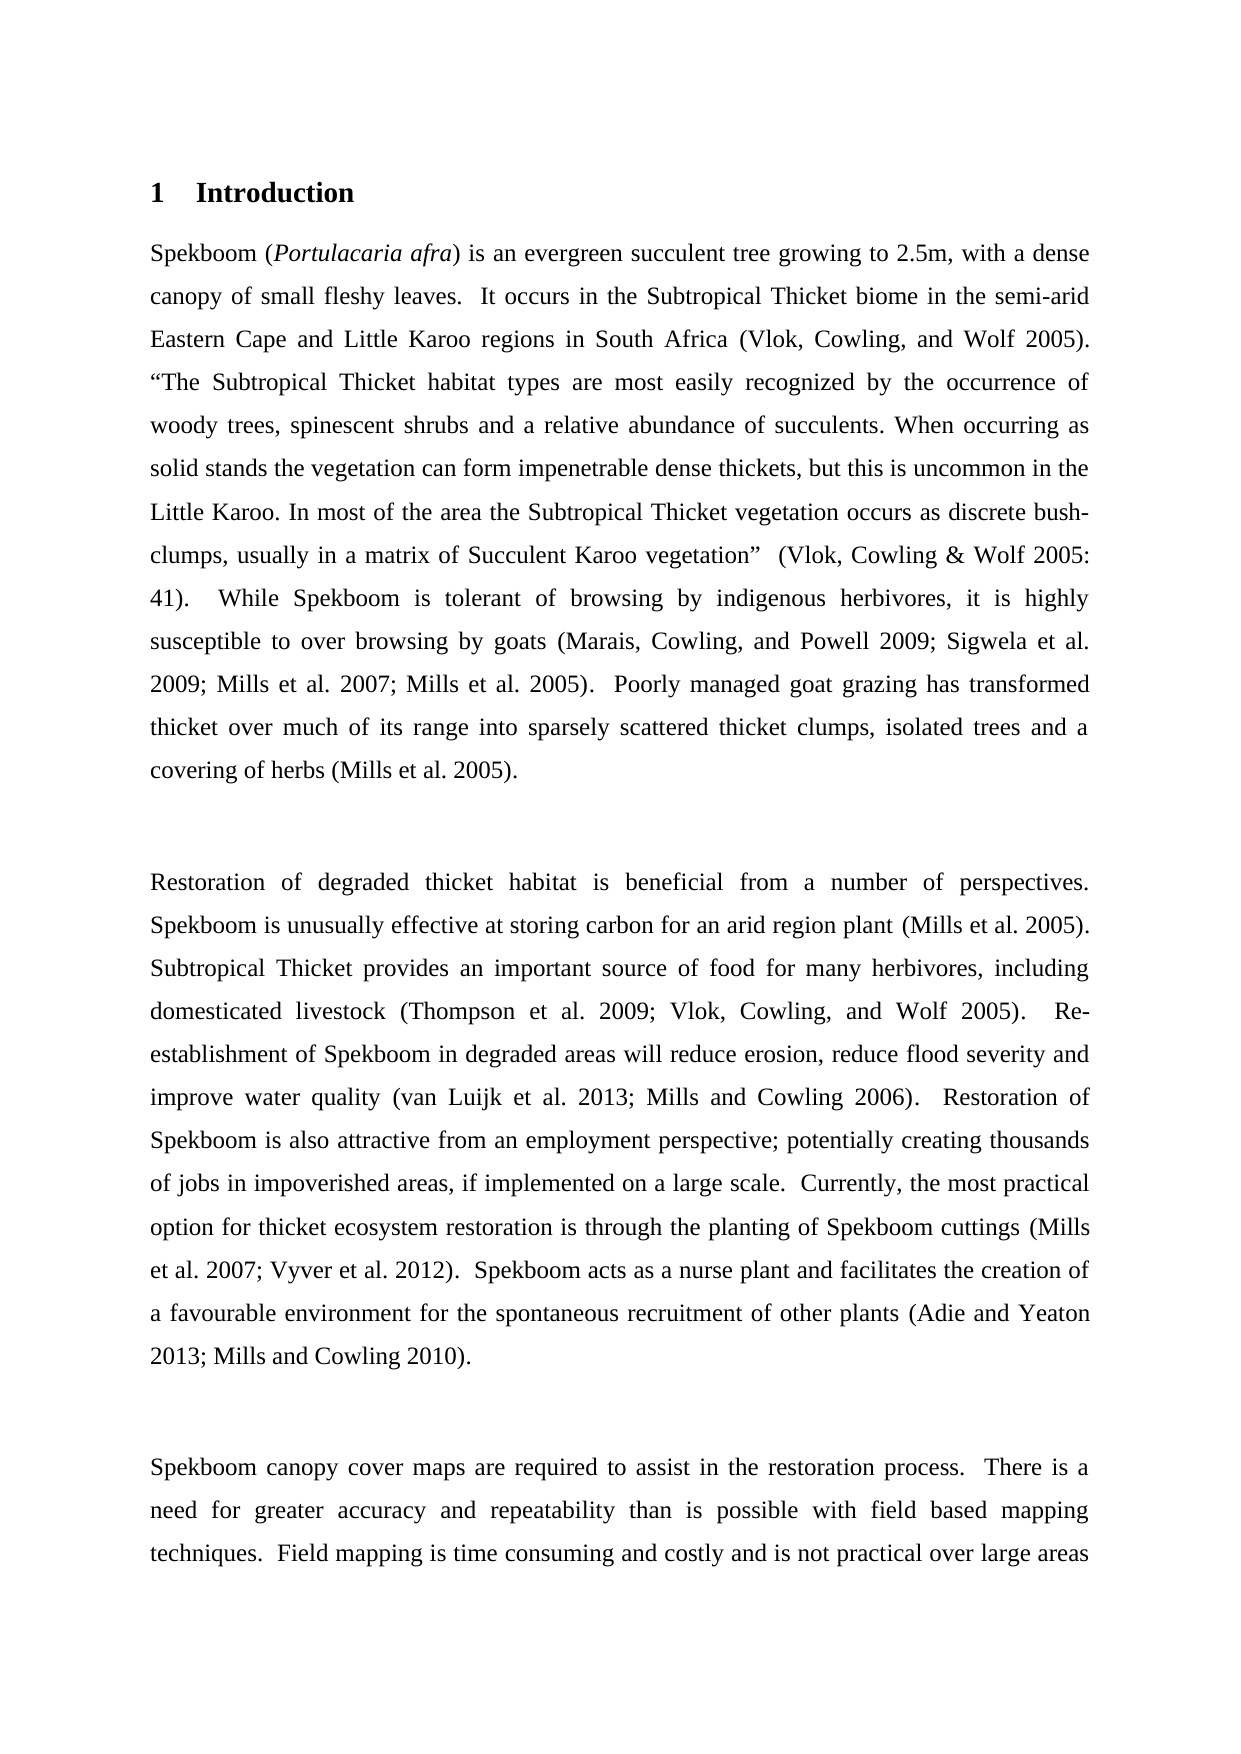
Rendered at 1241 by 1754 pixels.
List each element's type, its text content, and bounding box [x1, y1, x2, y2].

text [150, 1452, 1090, 1567]
subtitle Introduction [150, 175, 1090, 208]
text Restoration of degraded thicket habitat is beneficial from a number of perspectives. Spekboom is unusually effective at storing carbon for an arid region plant (Mills et al. 2005). Subtropical Thicket provides an important source of food for many herbivores, including domesticated livestock (Thompson et al. 2009; Vlok, Cowling, and Wolf 2005). Re-establishment of Spekboom in degraded areas will reduce erosion, reduce flood severity and improve water quality (van Luijk et al. 2013; Mills and Cowling 2006). Restoration of Spekboom is also attractive from an employment perspective; potentially creating thousands of jobs in impoverished areas, if implemented on a large scale. Currently, the most practical option for thicket ecosystem restoration is through the planting of Spekboom cuttings (Mills et al. 2007; Vyver et al. 2012). Spekboom acts as a nurse plant and facilitates the creation of a favourable environment for the spontaneous recruitment of other plants (Adie and Yeaton 2013; Mills and Cowling 2010). [150, 867, 1090, 1370]
text Spekboom (Portulacaria afra) is an evergreen succulent tree growing to 2.5m, with a dense canopy of small fleshy leaves. It occurs in the Subtropical Thicket biome in the semi-arid Eastern Cape and Little Karoo regions in South Africa (Vlok, Cowling, and Wolf 2005). “The Subtropical Thicket habitat types are most easily recognized by the occurrence of woody trees, spinescent shrubs and a relative abundance of succulents. When occurring as solid stands the vegetation can form impenetrable dense thickets, but this is uncommon in the Little Karoo. In most of the area the Subtropical Thicket vegetation occurs as discrete bush-clumps, usually in a matrix of Succulent Karoo vegetation” (Vlok, Cowling & Wolf 2005: 41). While Spekboom is tolerant of browsing by indigenous herbivores, it is highly susceptible to over browsing by goats (Marais, Cowling, and Powell 2009; Sigwela et al. 2009; Mills et al. 2007; Mills et al. 2005). Poorly managed goat grazing has transformed thicket over much of its range into sparsely scattered thicket clumps, isolated trees and a covering of herbs (Mills et al. 2005). [150, 238, 1090, 784]
